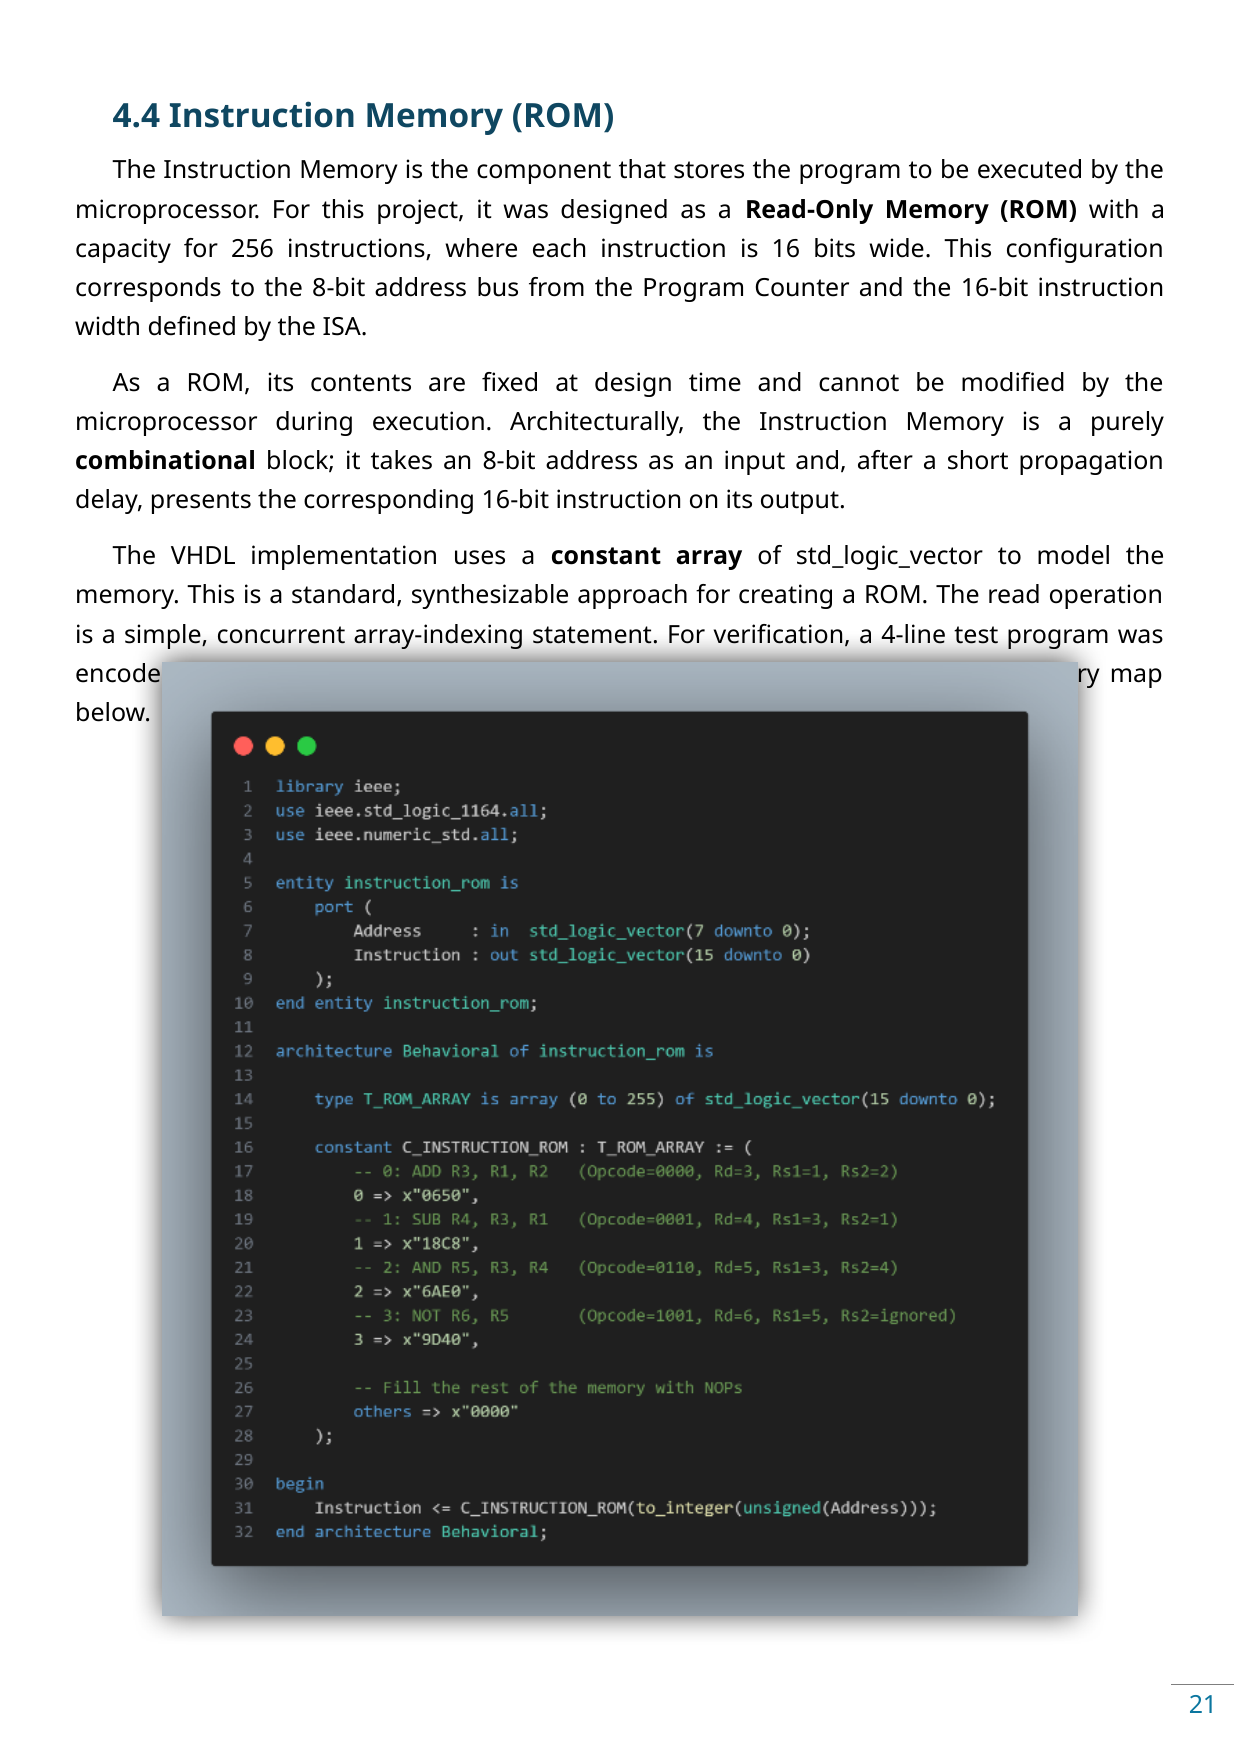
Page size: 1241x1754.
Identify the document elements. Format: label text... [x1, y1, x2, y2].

text As a ROM, its contents are fixed at design time and cannot be modified by the microprocessor during execution. Architecturally, the Instruction Memory is a purely combinational block; it takes an 8-bit address as an input and, after a short propagation delay, presents the corresponding 16-bit instruction on its output. [75, 365, 1165, 516]
subtitle 4.4 Instruction Memory (ROM) [75, 92, 1165, 137]
picture [162, 662, 1078, 1616]
text The Instruction Memory is the component that stores the program to be executed by the microprocessor. For this project, it was designed as a Read-Only Memory (ROM) with a capacity for 256 instructions, where each instruction is 16 bits wide. This configuration corresponds to the 8-bit address bus from the Program Counter and the 16-bit instruction width defined by the ISA. [75, 152, 1165, 343]
text The VHDL implementation uses a constant array of std_logic_vector to model the memory. This is a standard, synthesizable approach for creating a ROM. The read operation is a simple, concurrent array-indexing statement. For verification, a 4-line test program was encoded according to the ISA and stored in the memory, as detailed in the memory map below. [75, 538, 1165, 729]
